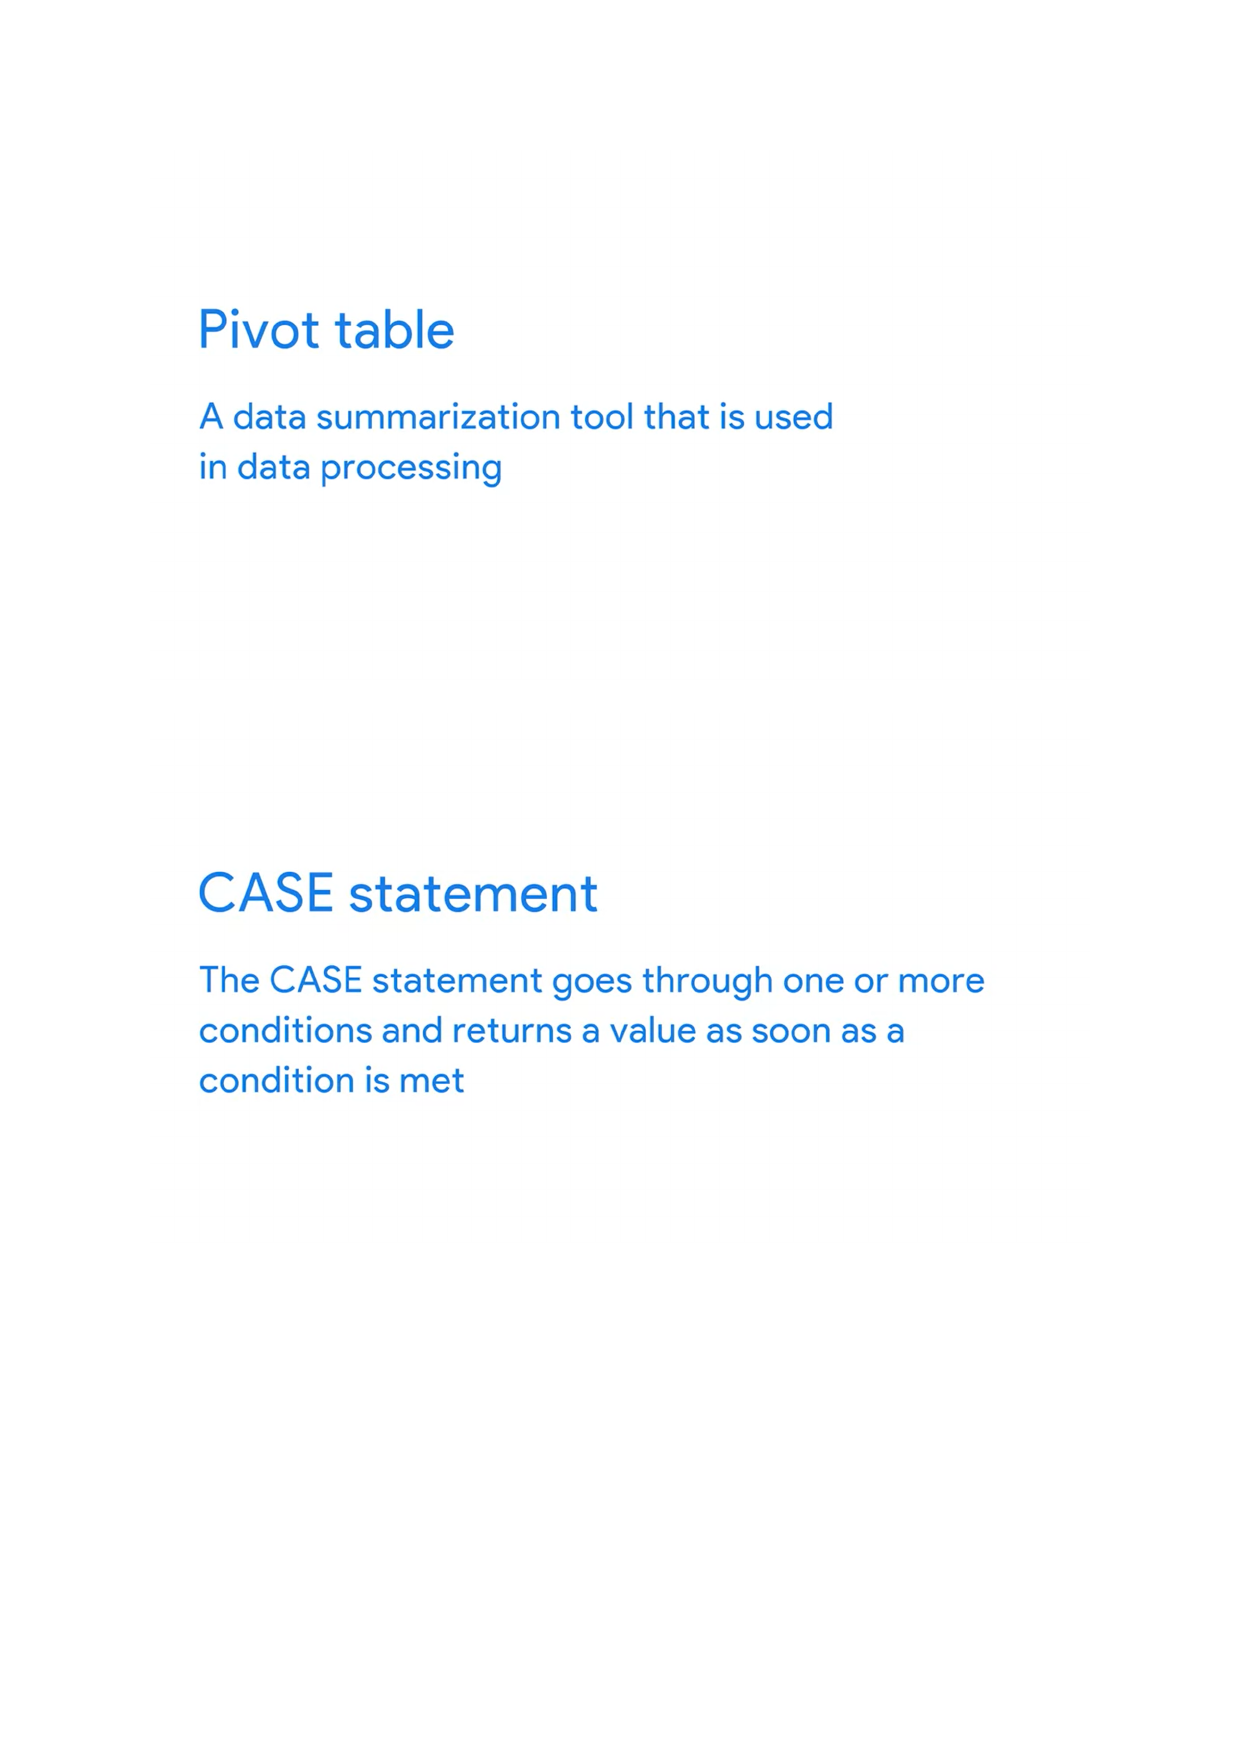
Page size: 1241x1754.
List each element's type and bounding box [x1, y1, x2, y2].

picture [150, 150, 1091, 680]
picture [150, 713, 1091, 1243]
